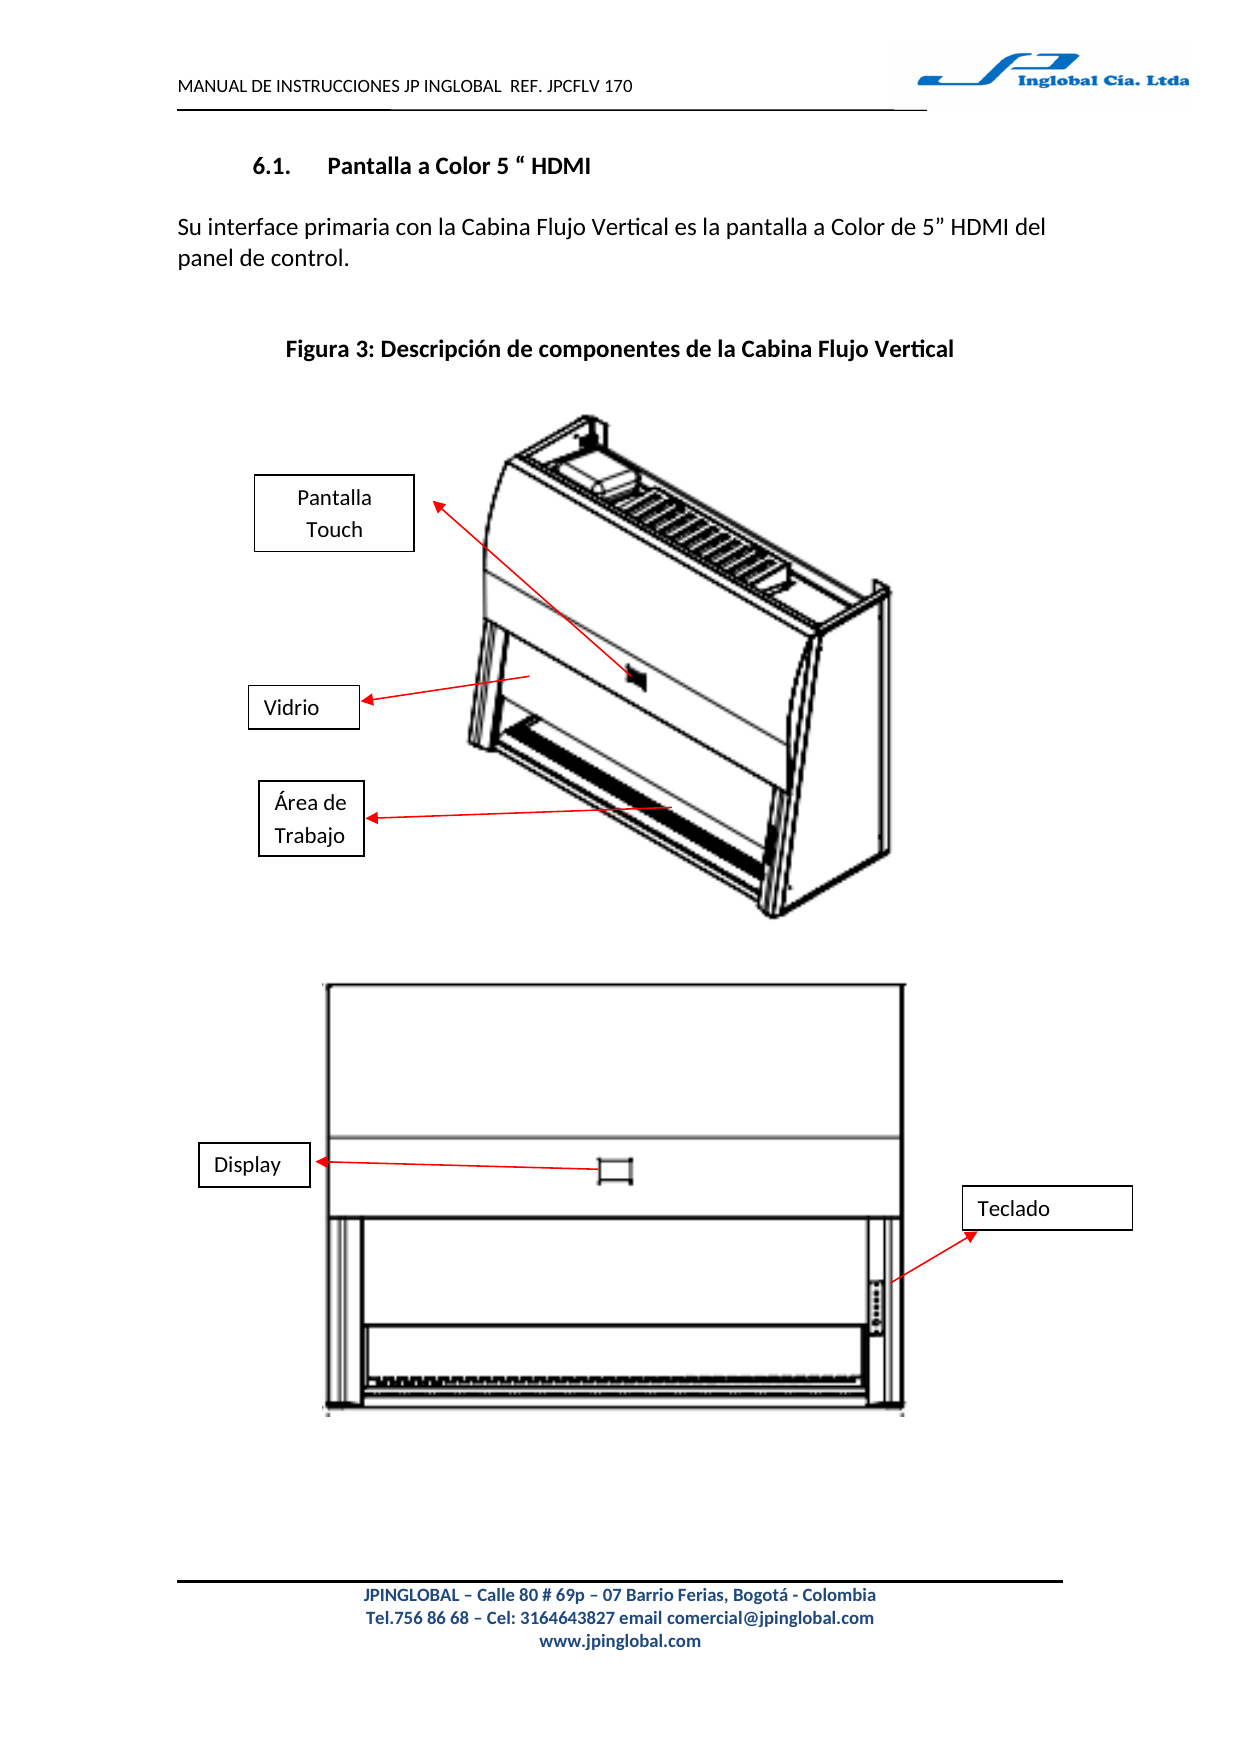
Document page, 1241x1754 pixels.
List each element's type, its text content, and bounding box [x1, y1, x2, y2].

text Su interface primaria con la Cabina Flujo Vertical es la pantalla a Color de 5” HDMI del panel de control. [177, 211, 1063, 272]
list Pantalla a Color 5 “ HDMI [252, 150, 1063, 181]
picture [322, 982, 919, 1417]
text Figura 3: Descripción de componentes de la Cabina Flujo Vertical [177, 333, 1063, 364]
picture [429, 389, 924, 930]
